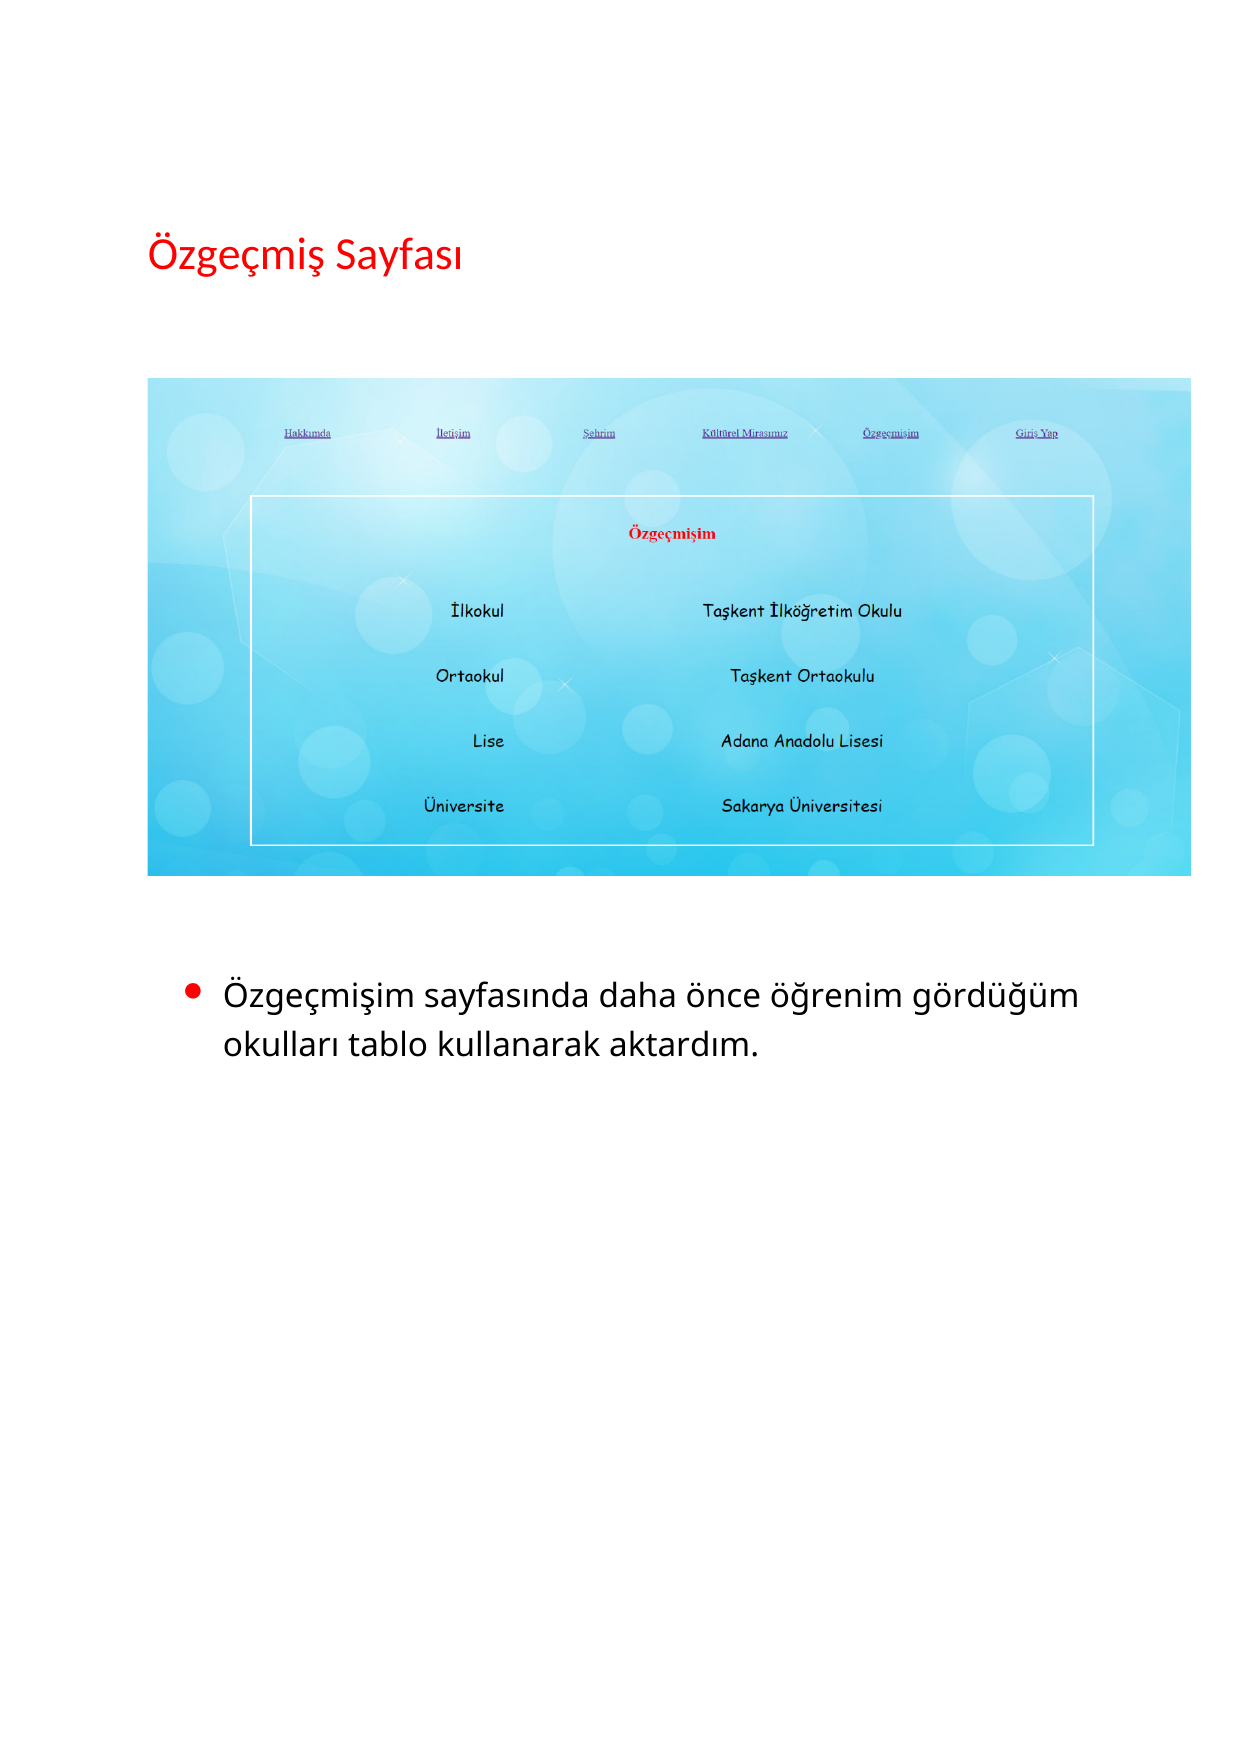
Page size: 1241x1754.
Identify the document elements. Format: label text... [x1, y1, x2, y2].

list Özgeçmişim sayfasında daha önce öğrenim gördüğüm okulları tablo kullanarak aktardım. [185, 972, 1093, 1066]
picture [147, 378, 1191, 876]
text Özgeçmiş Sayfası [148, 224, 1093, 281]
